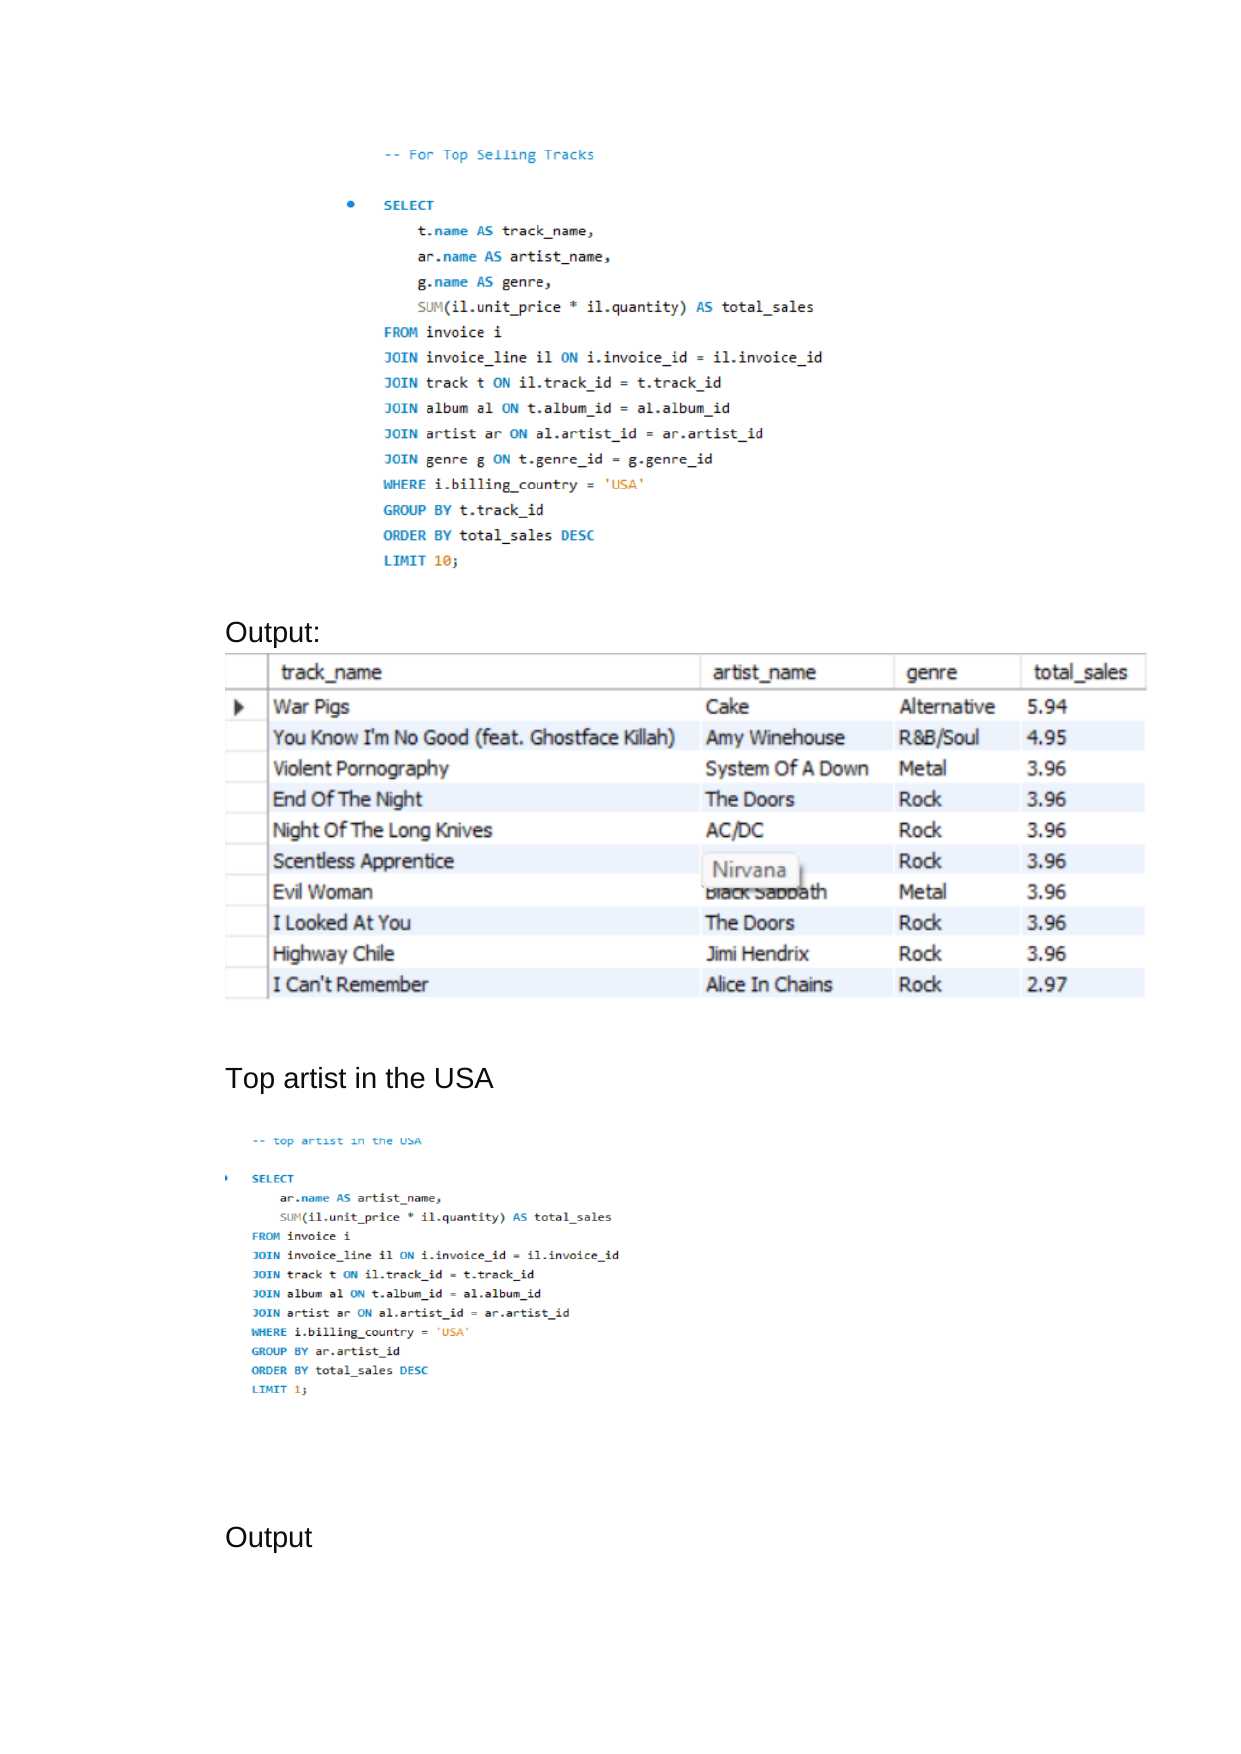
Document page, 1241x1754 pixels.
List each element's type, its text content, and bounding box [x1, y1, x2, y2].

text Output [225, 1520, 1090, 1553]
text Output: [225, 615, 1090, 649]
picture [225, 653, 1166, 1019]
picture [225, 1138, 719, 1401]
text Top artist in the USA [225, 1061, 1090, 1094]
picture [345, 150, 895, 573]
